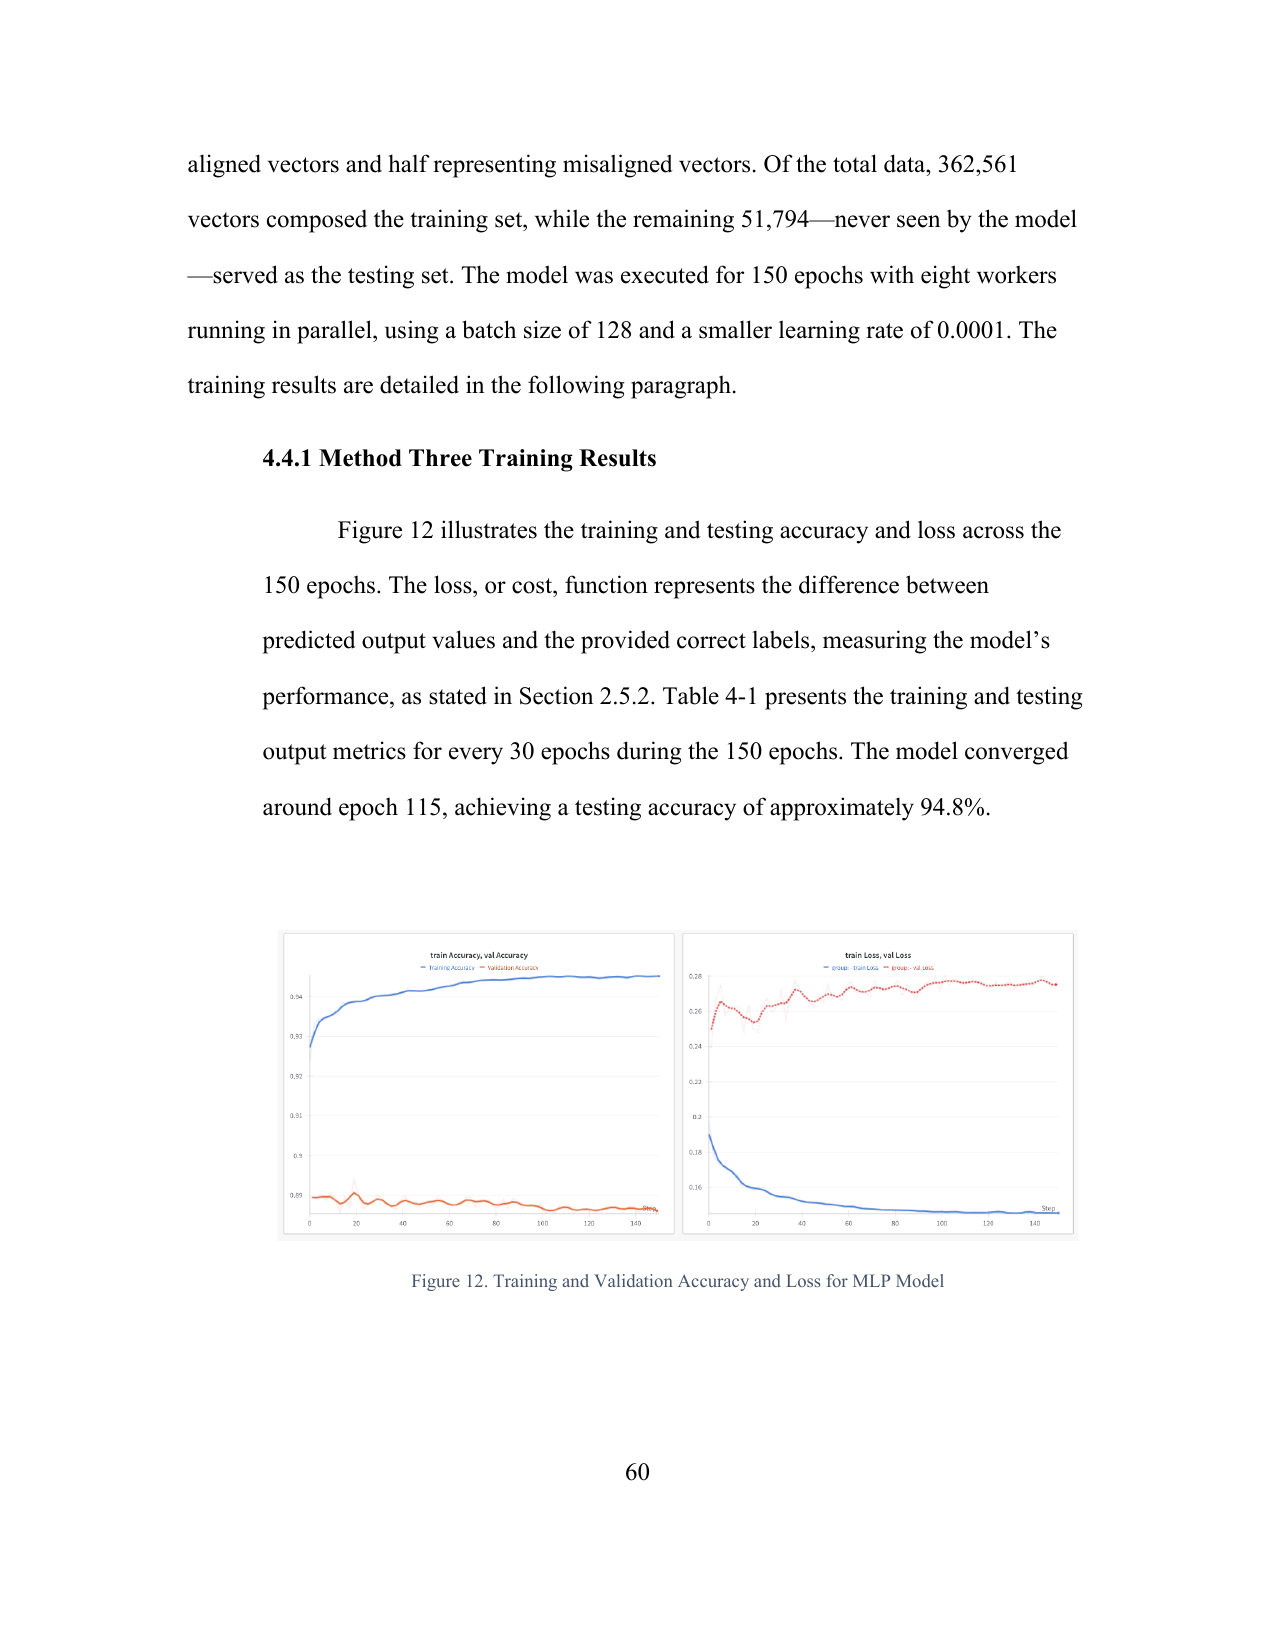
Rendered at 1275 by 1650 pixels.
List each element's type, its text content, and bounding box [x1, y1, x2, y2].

picture [277, 930, 1079, 1241]
text Figure 12 illustrates the training and testing accuracy and loss across the 150 epochs. The loss, or cost, function represents the difference between predicted output values and the provided correct labels, measuring the model’s performance, as stated in Section 2.5.2. Table 4-1 presents the training and testing output metrics for every 30 epochs during the 150 epochs. The model converged around epoch 115, achieving a testing accuracy of approximately 94.8%. [262, 516, 1087, 821]
subtitle 4.4.1 Method Three Training Results [187, 444, 1087, 471]
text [187, 150, 1087, 399]
